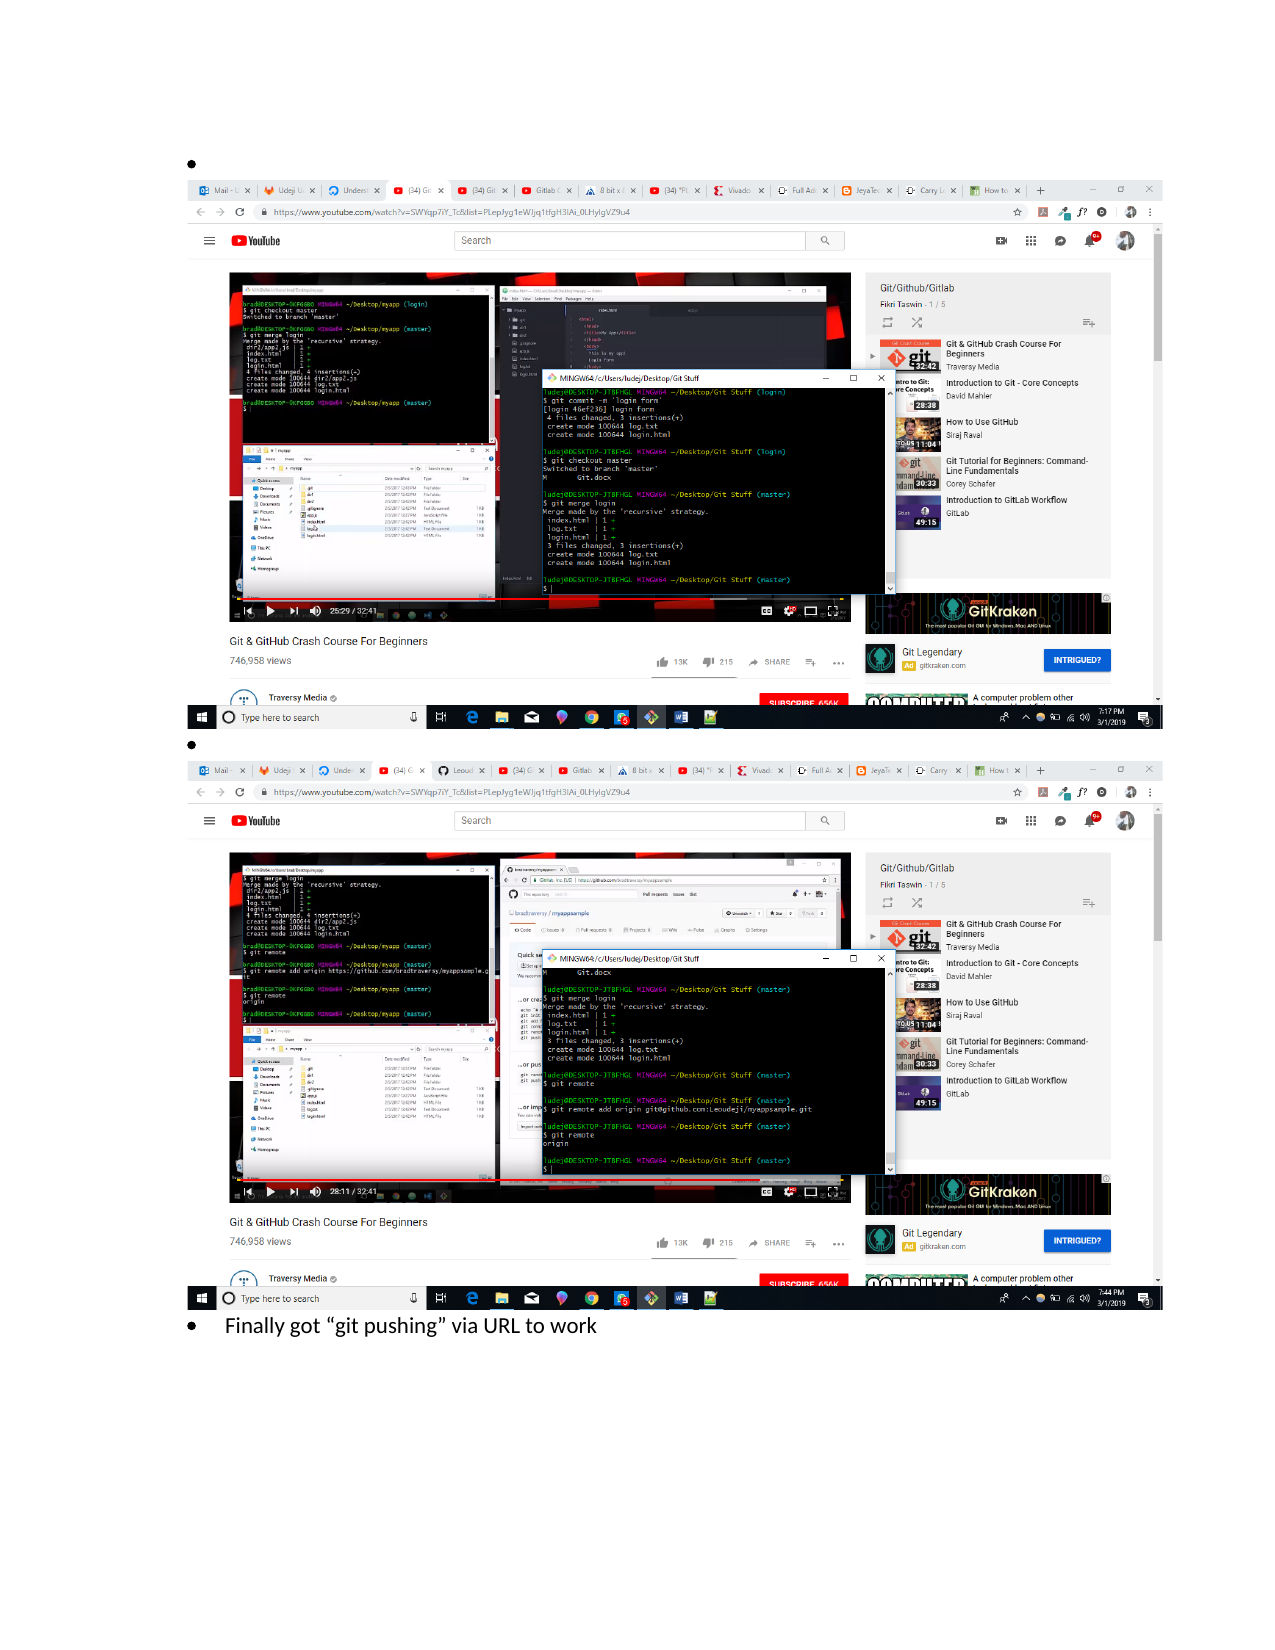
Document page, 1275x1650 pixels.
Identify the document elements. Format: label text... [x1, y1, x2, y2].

picture [187, 180, 1163, 729]
picture [187, 761, 1163, 1310]
list Finally got “git pushing” via URL to work [187, 1312, 1125, 1340]
